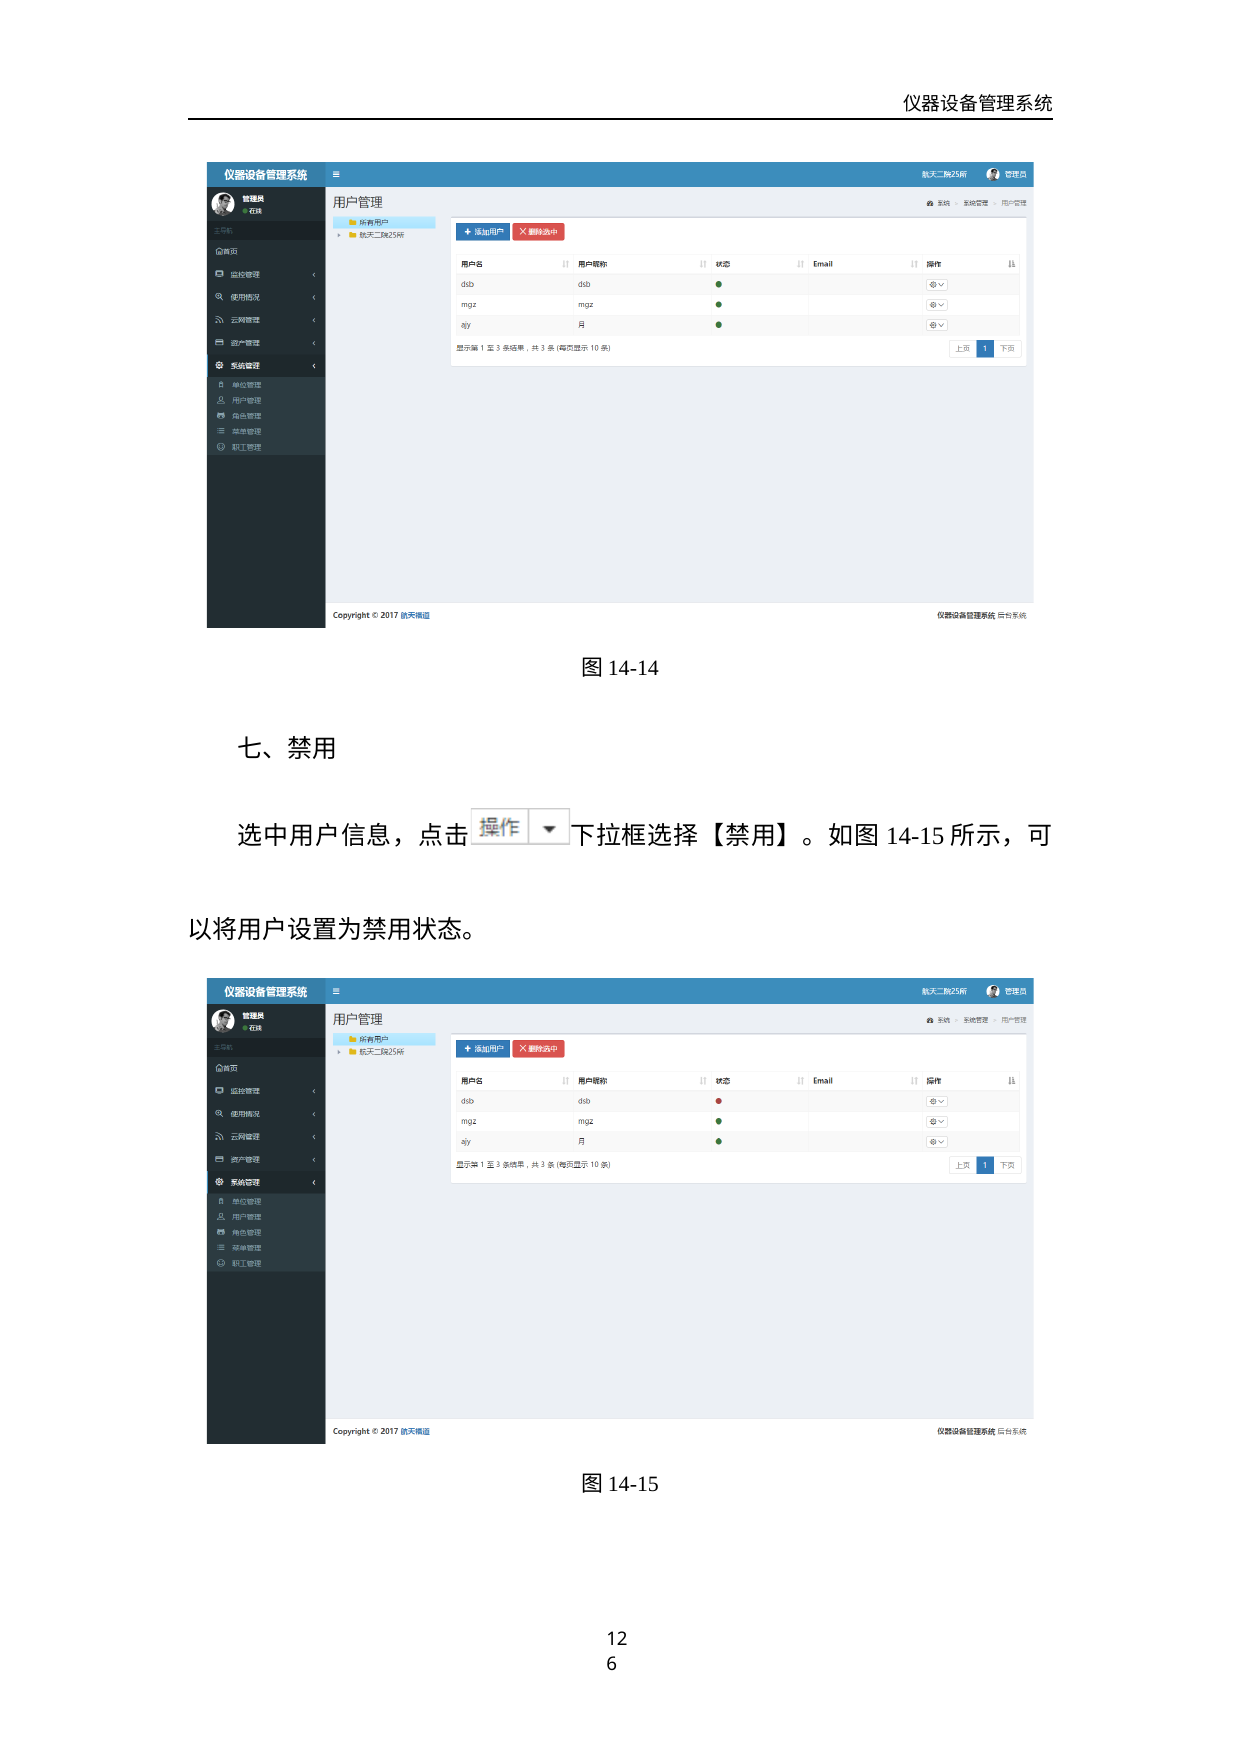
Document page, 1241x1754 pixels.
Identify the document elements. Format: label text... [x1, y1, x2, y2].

text 图14-15 [187, 1466, 1053, 1498]
picture [206, 978, 1034, 1444]
text 图14-14 [187, 649, 1053, 682]
text 选中用户信息，点击下拉框选择【禁用】。如图14-15所示，可以将用户设置为禁用状态。 [187, 798, 1053, 960]
list 禁用 [187, 714, 1053, 779]
picture [206, 162, 1034, 628]
picture [470, 808, 571, 845]
